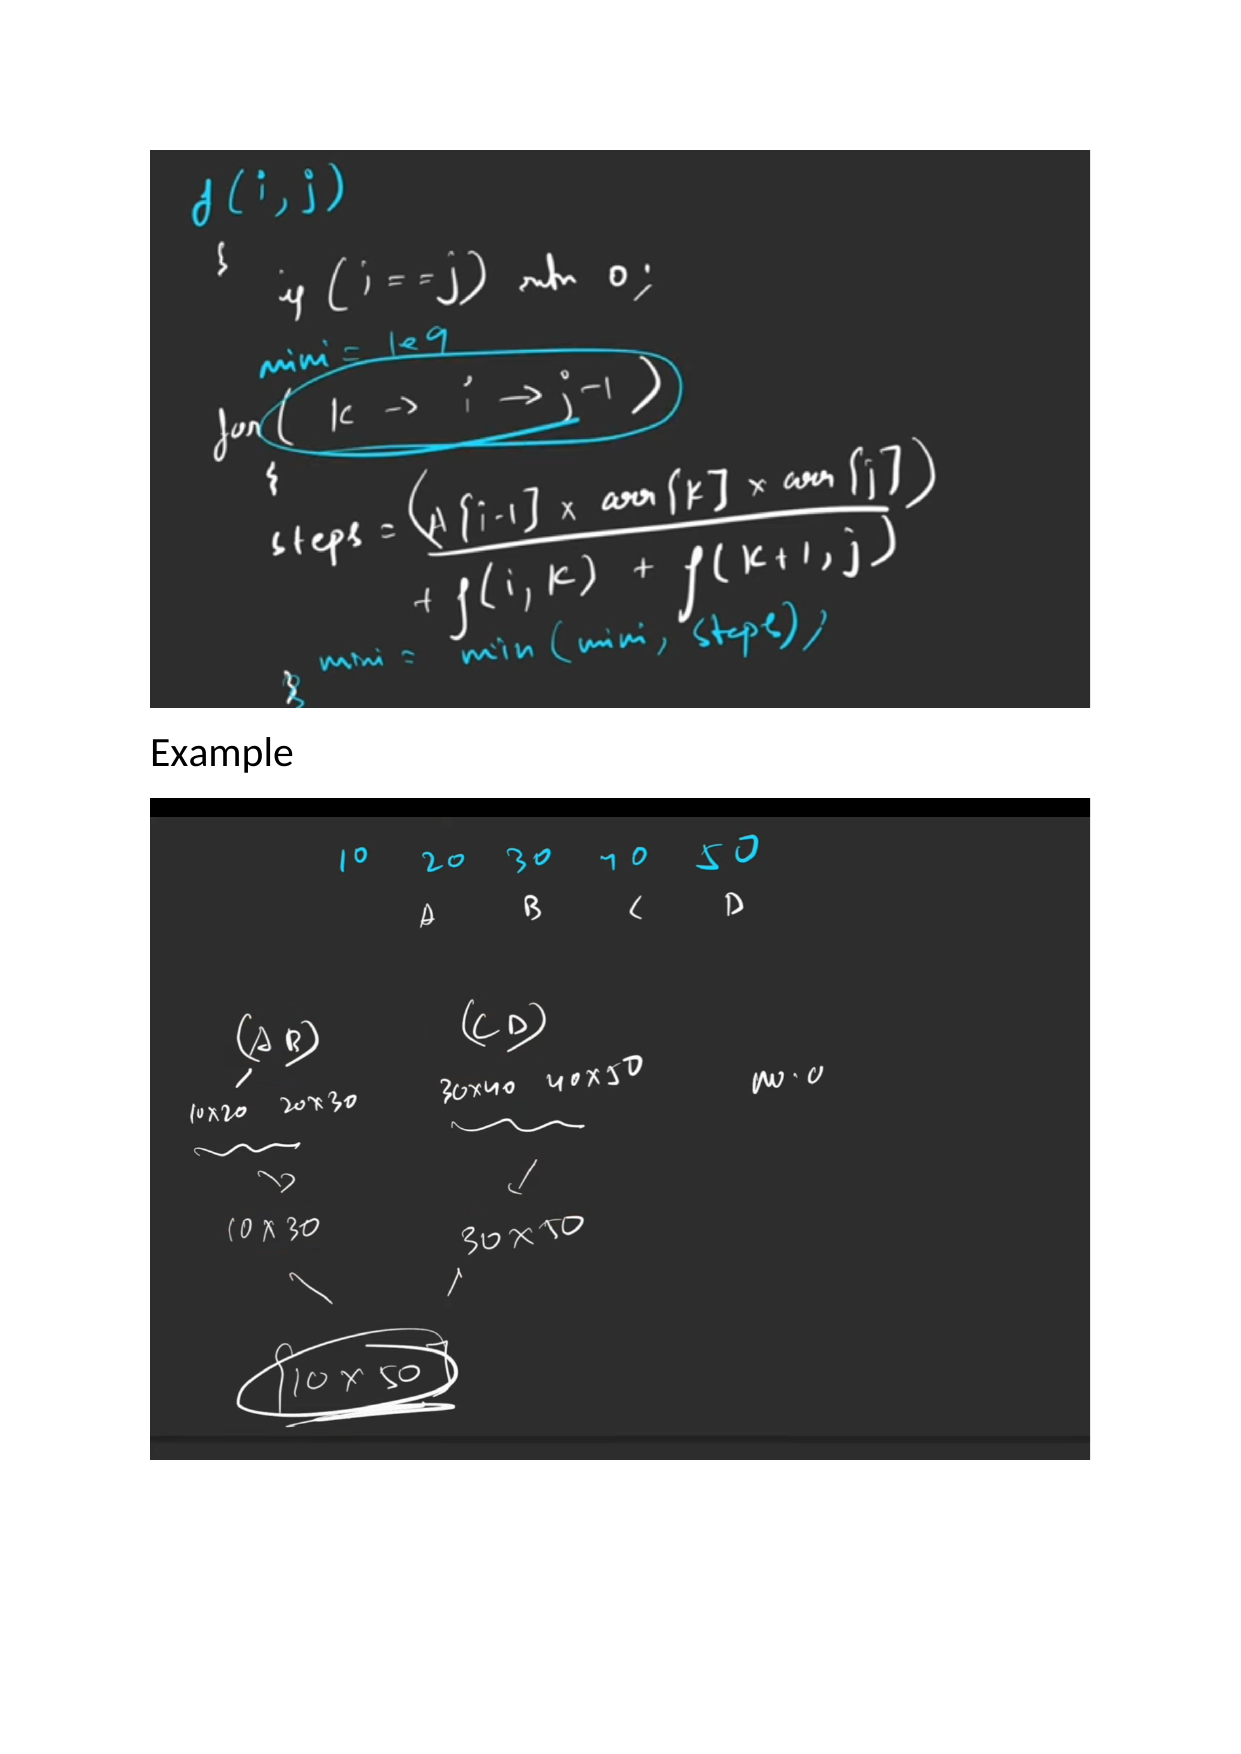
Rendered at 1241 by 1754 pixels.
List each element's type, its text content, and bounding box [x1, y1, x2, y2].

picture [150, 150, 1091, 708]
text Example [150, 726, 1090, 777]
picture [150, 798, 1091, 1460]
